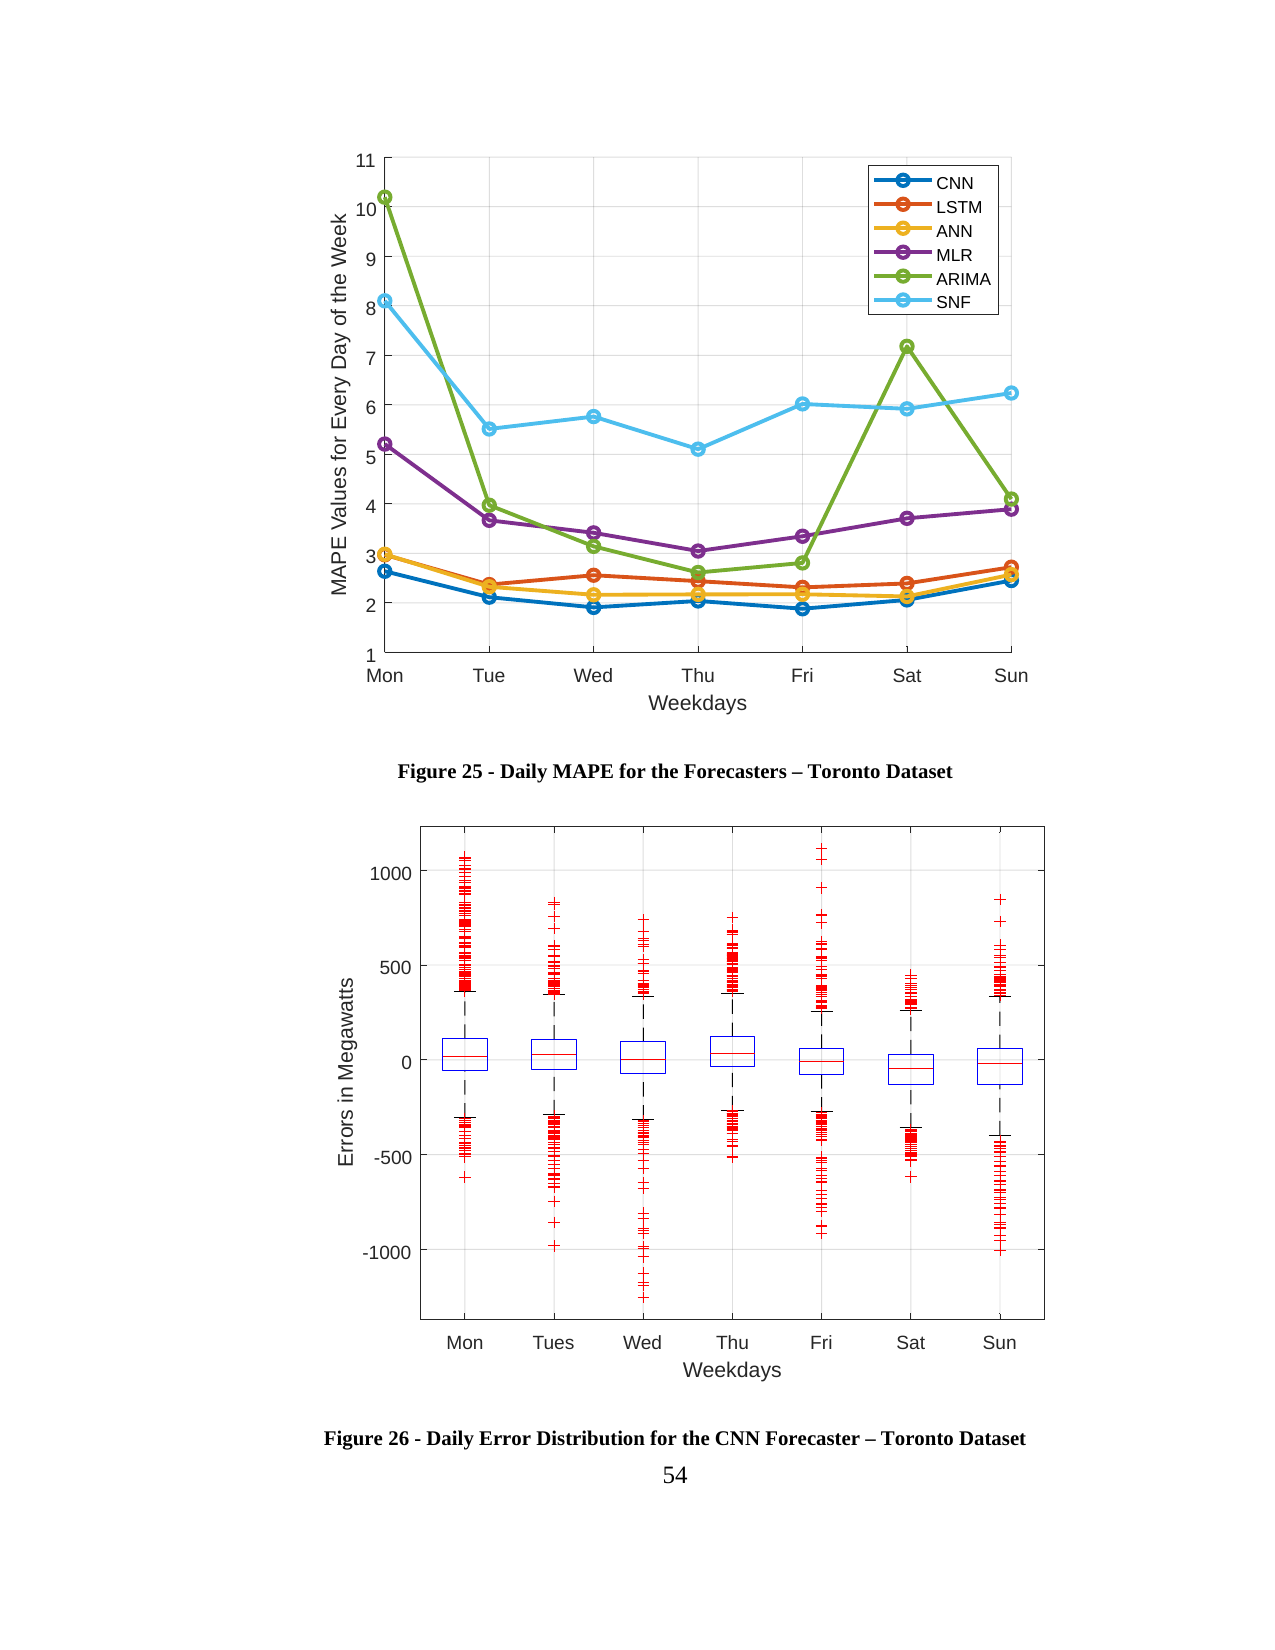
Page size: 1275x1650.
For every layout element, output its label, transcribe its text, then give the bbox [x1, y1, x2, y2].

text Figure 26 - Daily Error Distribution for the CNN Forecaster – Toronto Dataset [225, 1426, 1125, 1450]
text Figure 25 - Daily MAPE for the Forecasters – Toronto Dataset [225, 759, 1125, 783]
